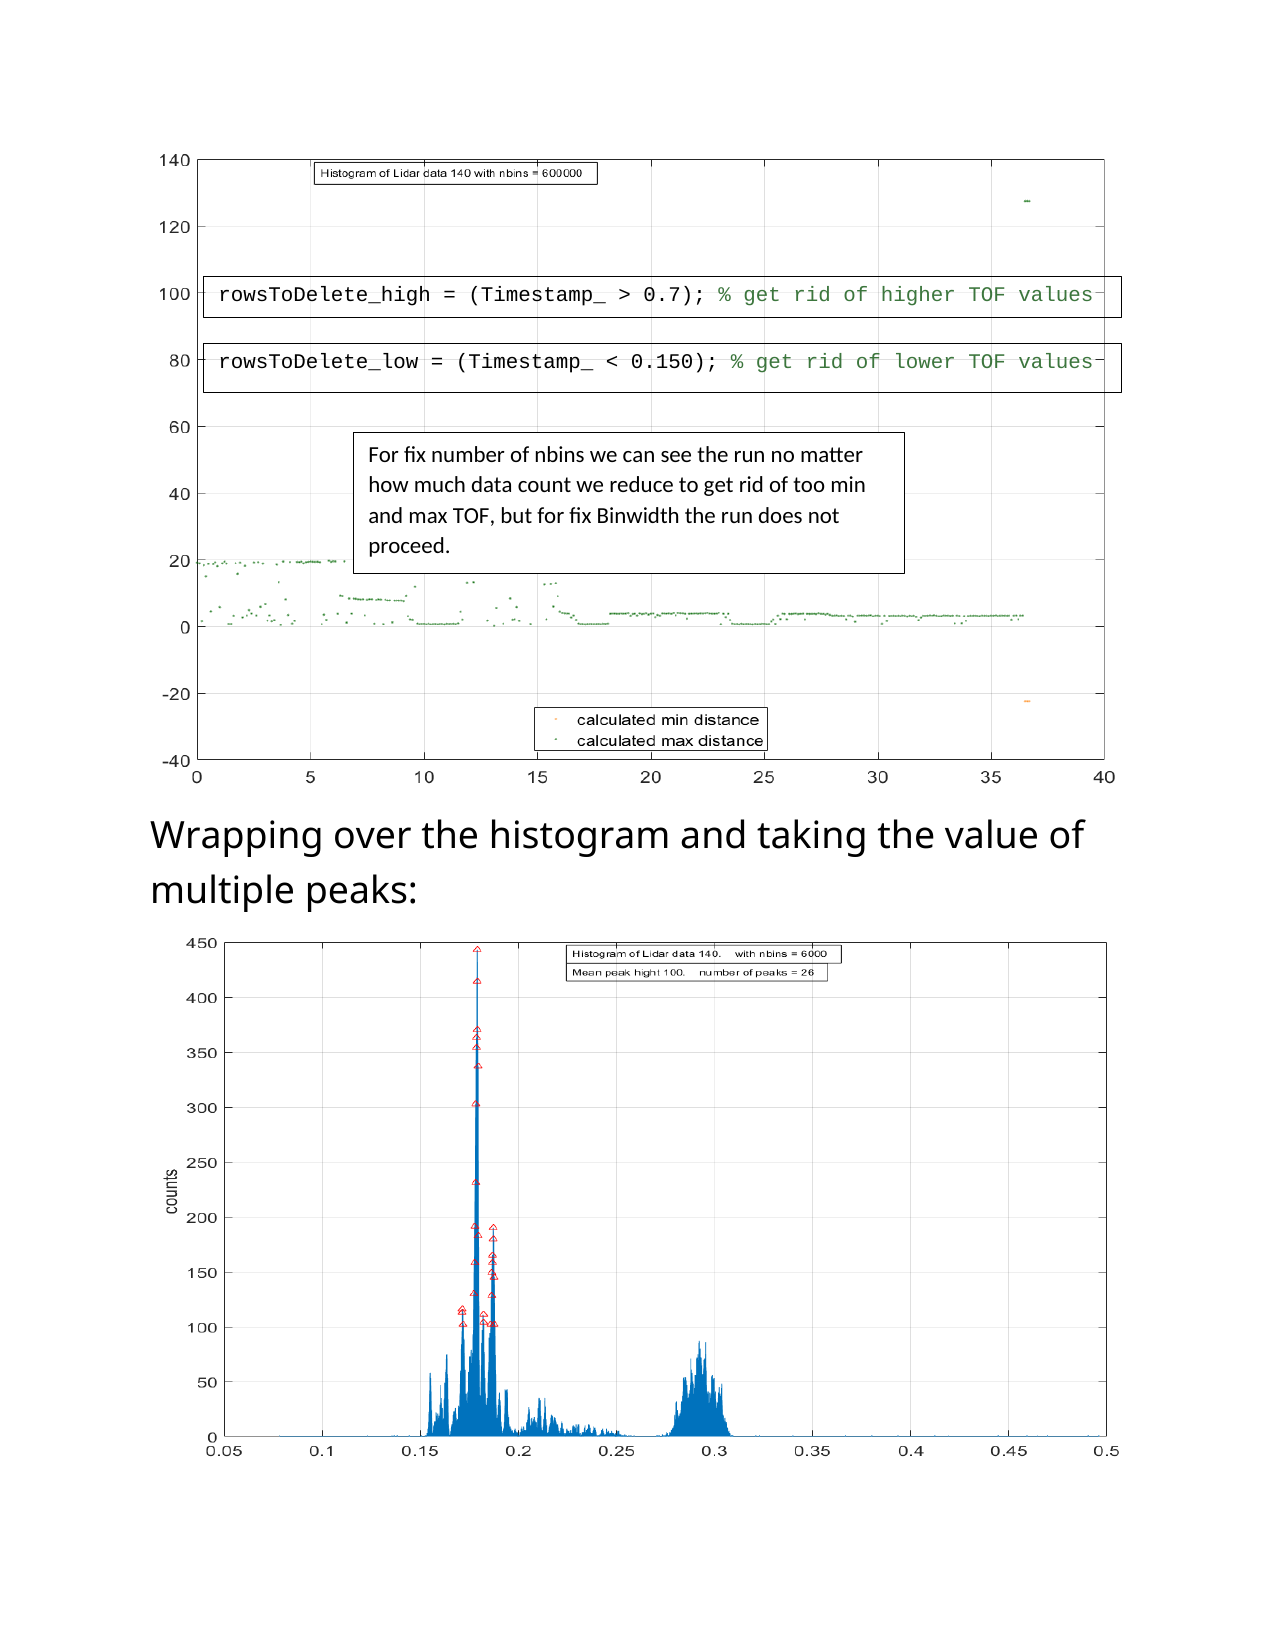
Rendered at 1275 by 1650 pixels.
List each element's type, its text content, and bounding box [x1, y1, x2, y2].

text Wrapping over the histogram and taking the value of multiple peaks: [150, 808, 1125, 914]
picture [150, 150, 1125, 789]
picture [150, 934, 1125, 1466]
